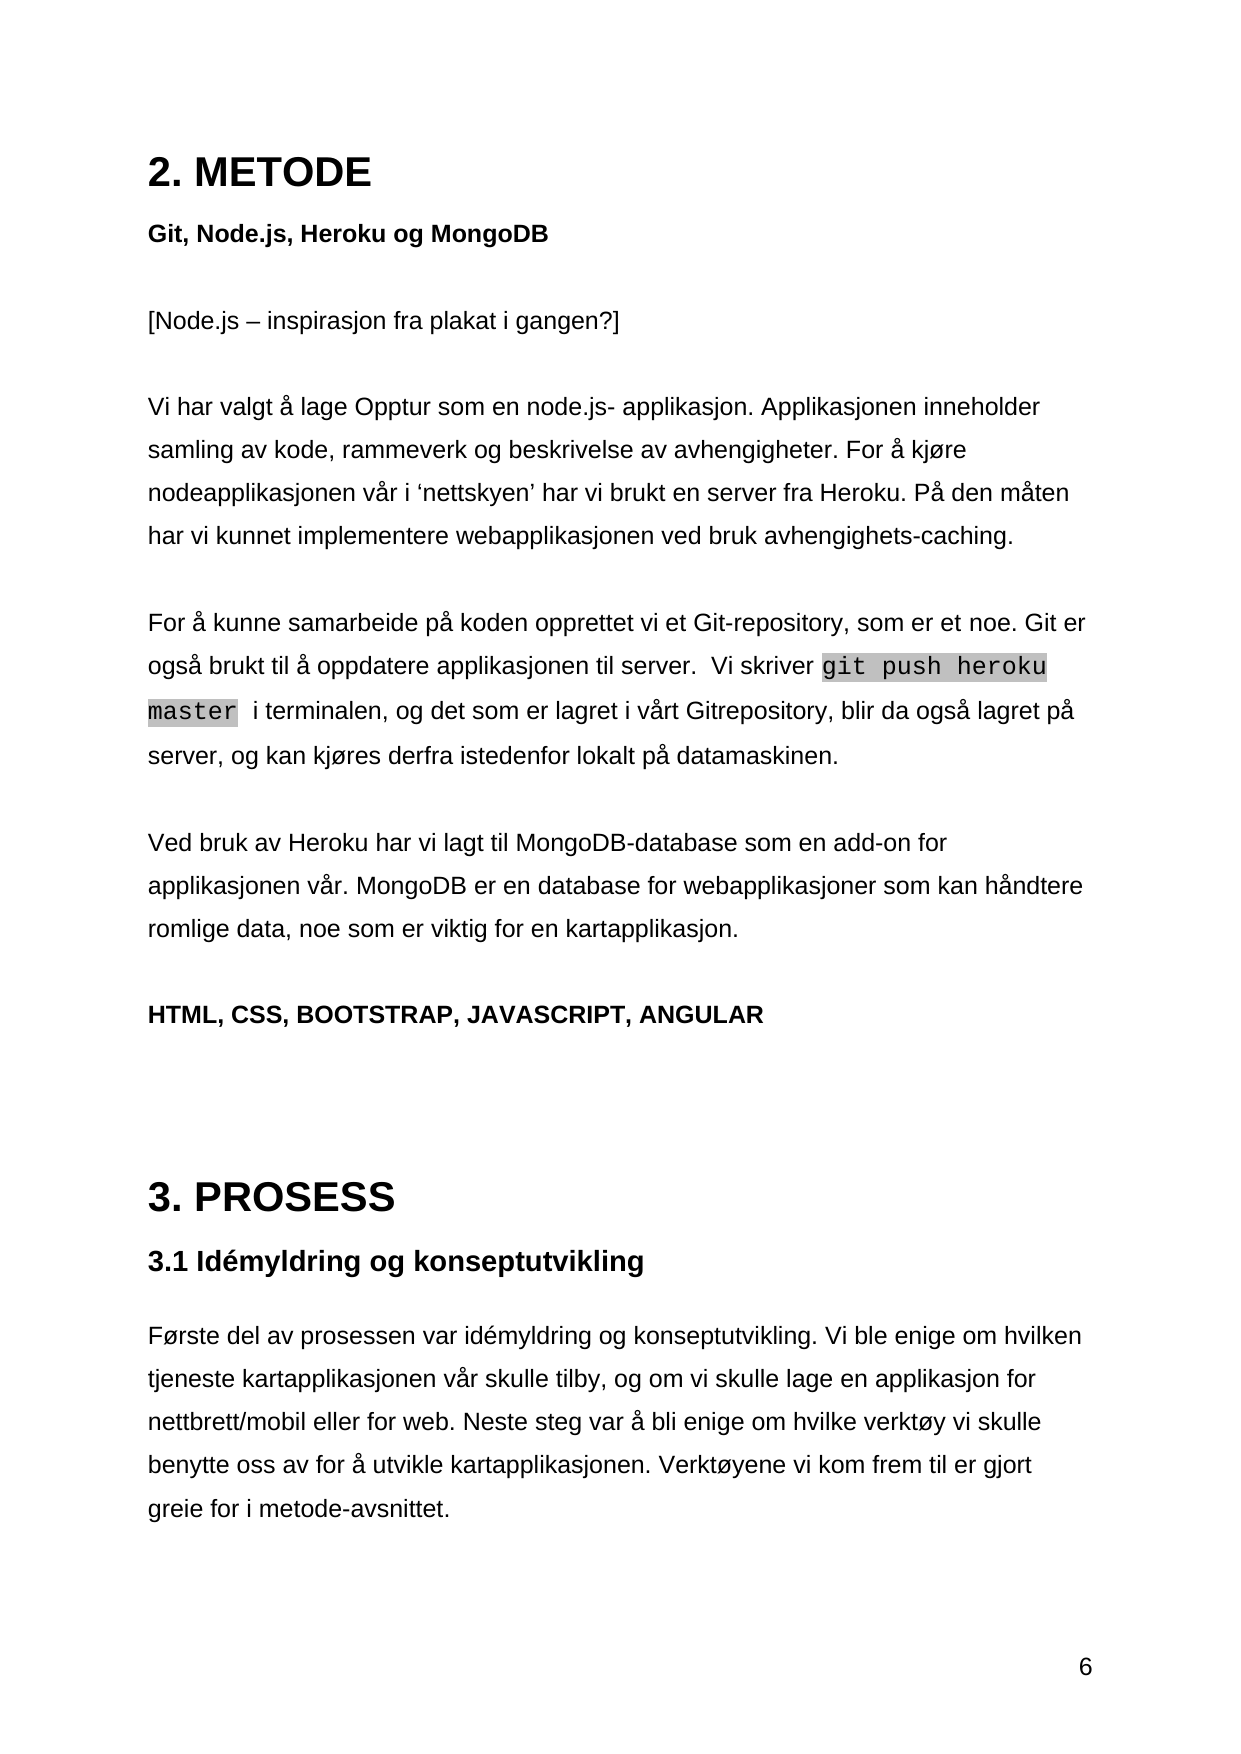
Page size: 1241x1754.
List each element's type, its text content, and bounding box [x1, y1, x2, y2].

text Ved bruk av Heroku har vi lagt til MongoDB-database som en add-on for applikasjonen vår. MongoDB er en database for webapplikasjoner som kan håndtere romlige data, noe som er viktig for en kartapplikasjon. [148, 828, 1093, 943]
text HTML, CSS, BOOTSTRAP, JAVASCRIPT, ANGULAR [148, 1000, 1093, 1029]
subtitle 3. PROSESS [148, 1173, 1093, 1221]
text [Node.js – inspirasjon fra plakat i gangen?] [148, 306, 1093, 334]
text Første del av prosessen var idémyldring og konseptutvikling. Vi ble enige om hvilken tjeneste kartapplikasjonen vår skulle tilby, og om vi skulle lage en applikasjon for nettbrett/mobil eller for web. Neste steg var å bli enige om hvilke verktøy vi skulle benytte oss av for å utvikle kartapplikasjonen. Verktøyene vi kom frem til er gjort greie for i metode-avsnittet. [148, 1321, 1093, 1522]
subtitle 3.1 Idémyldring og konseptutvikling [148, 1244, 1093, 1278]
text Git, Node.js, Heroku og MongoDB [148, 219, 1093, 248]
text For å kunne samarbeide på koden opprettet vi et Git-repository, som er et noe. Git er også brukt til å oppdatere applikasjonen til server. Vi skriver git push heroku master i terminalen, og det som er lagret i vårt Gitrepository, blir da også lagret på server, og kan kjøres derfra istedenfor lokalt på datamaskinen. [148, 608, 1093, 770]
subtitle 2. METODE [148, 148, 1093, 196]
text Vi har valgt å lage Opptur som en node.js- applikasjon. Applikasjonen inneholder samling av kode, rammeverk og beskrivelse av avhengigheter. For å kjøre nodeapplikasjonen vår i ‘nettskyen’ har vi brukt en server fra Heroku. På den måten har vi kunnet implementere webapplikasjonen ved bruk avhengighets-caching. [148, 392, 1093, 550]
